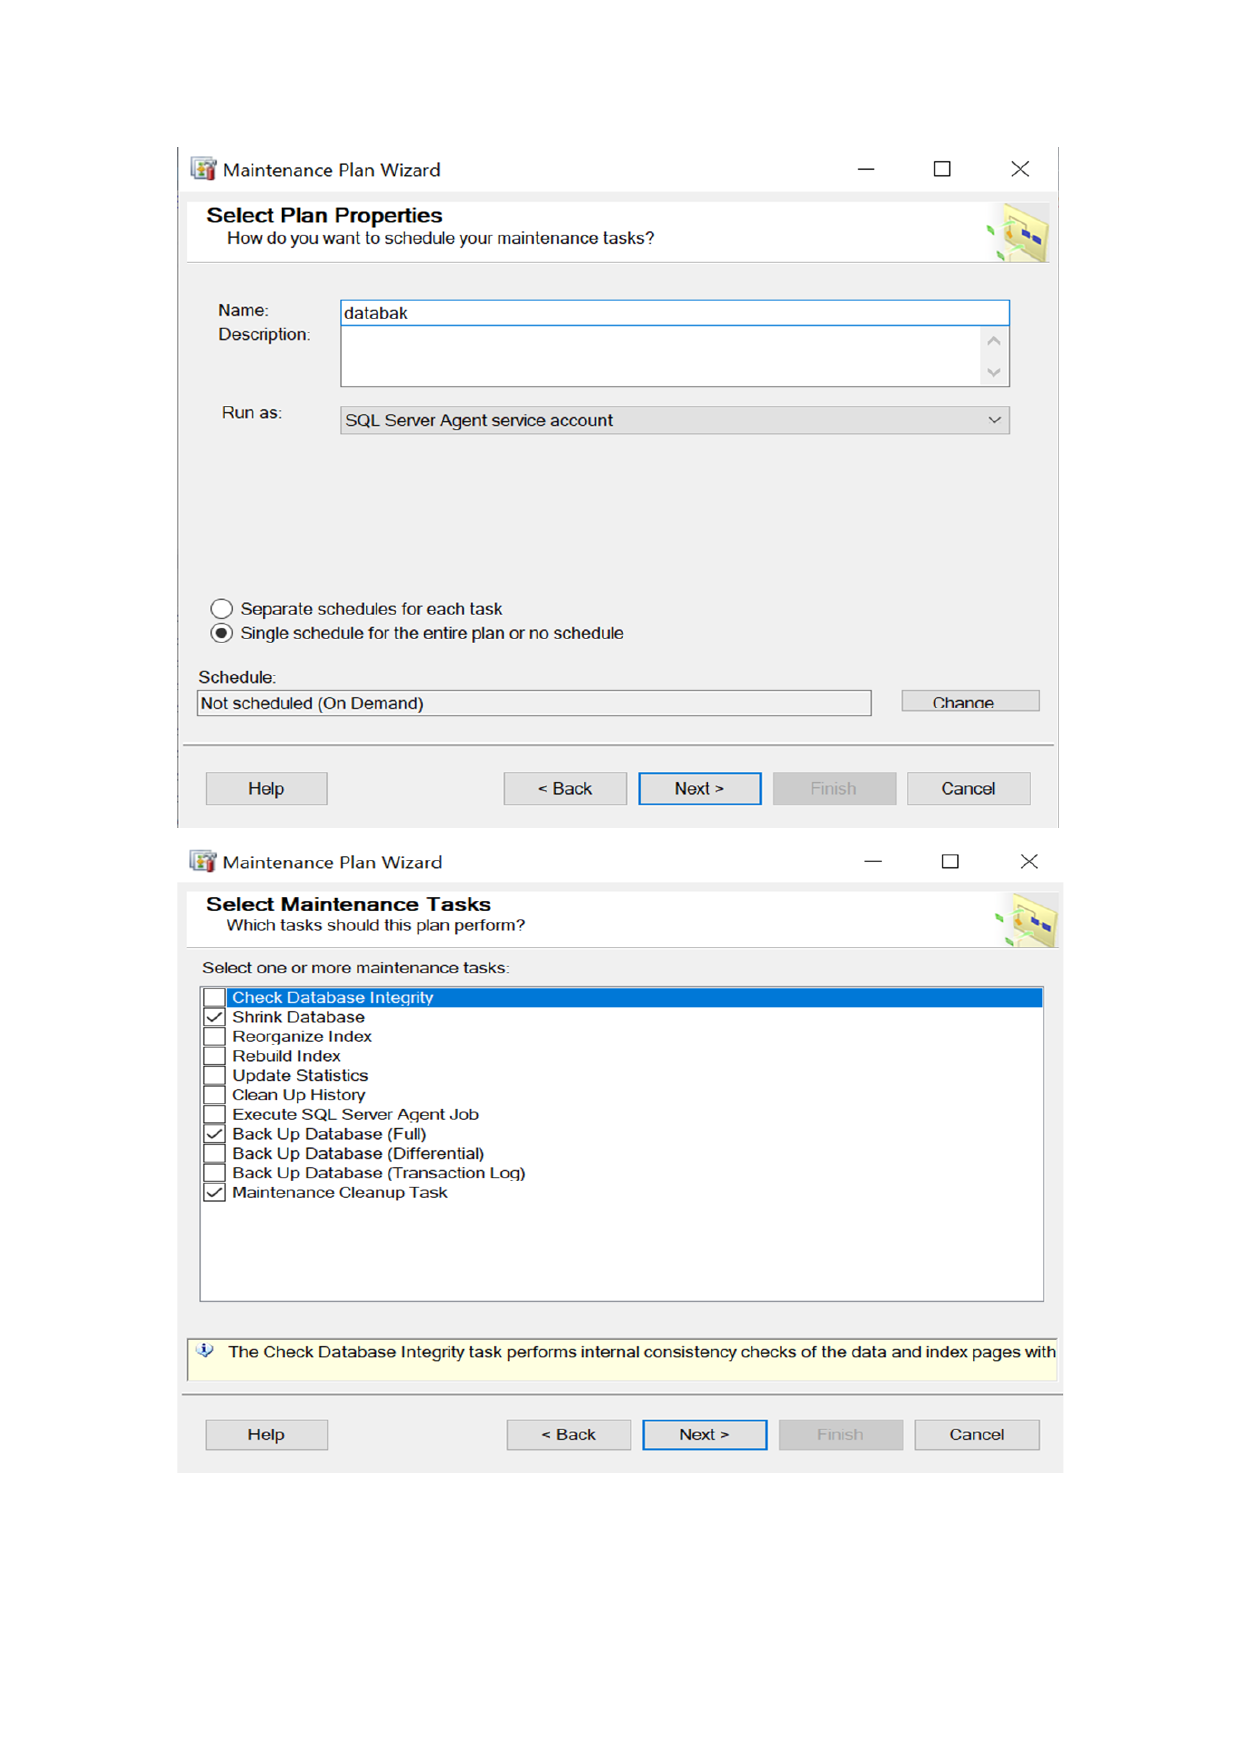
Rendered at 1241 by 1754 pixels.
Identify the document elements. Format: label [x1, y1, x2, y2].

picture [177, 147, 1059, 828]
picture [177, 842, 1064, 1473]
